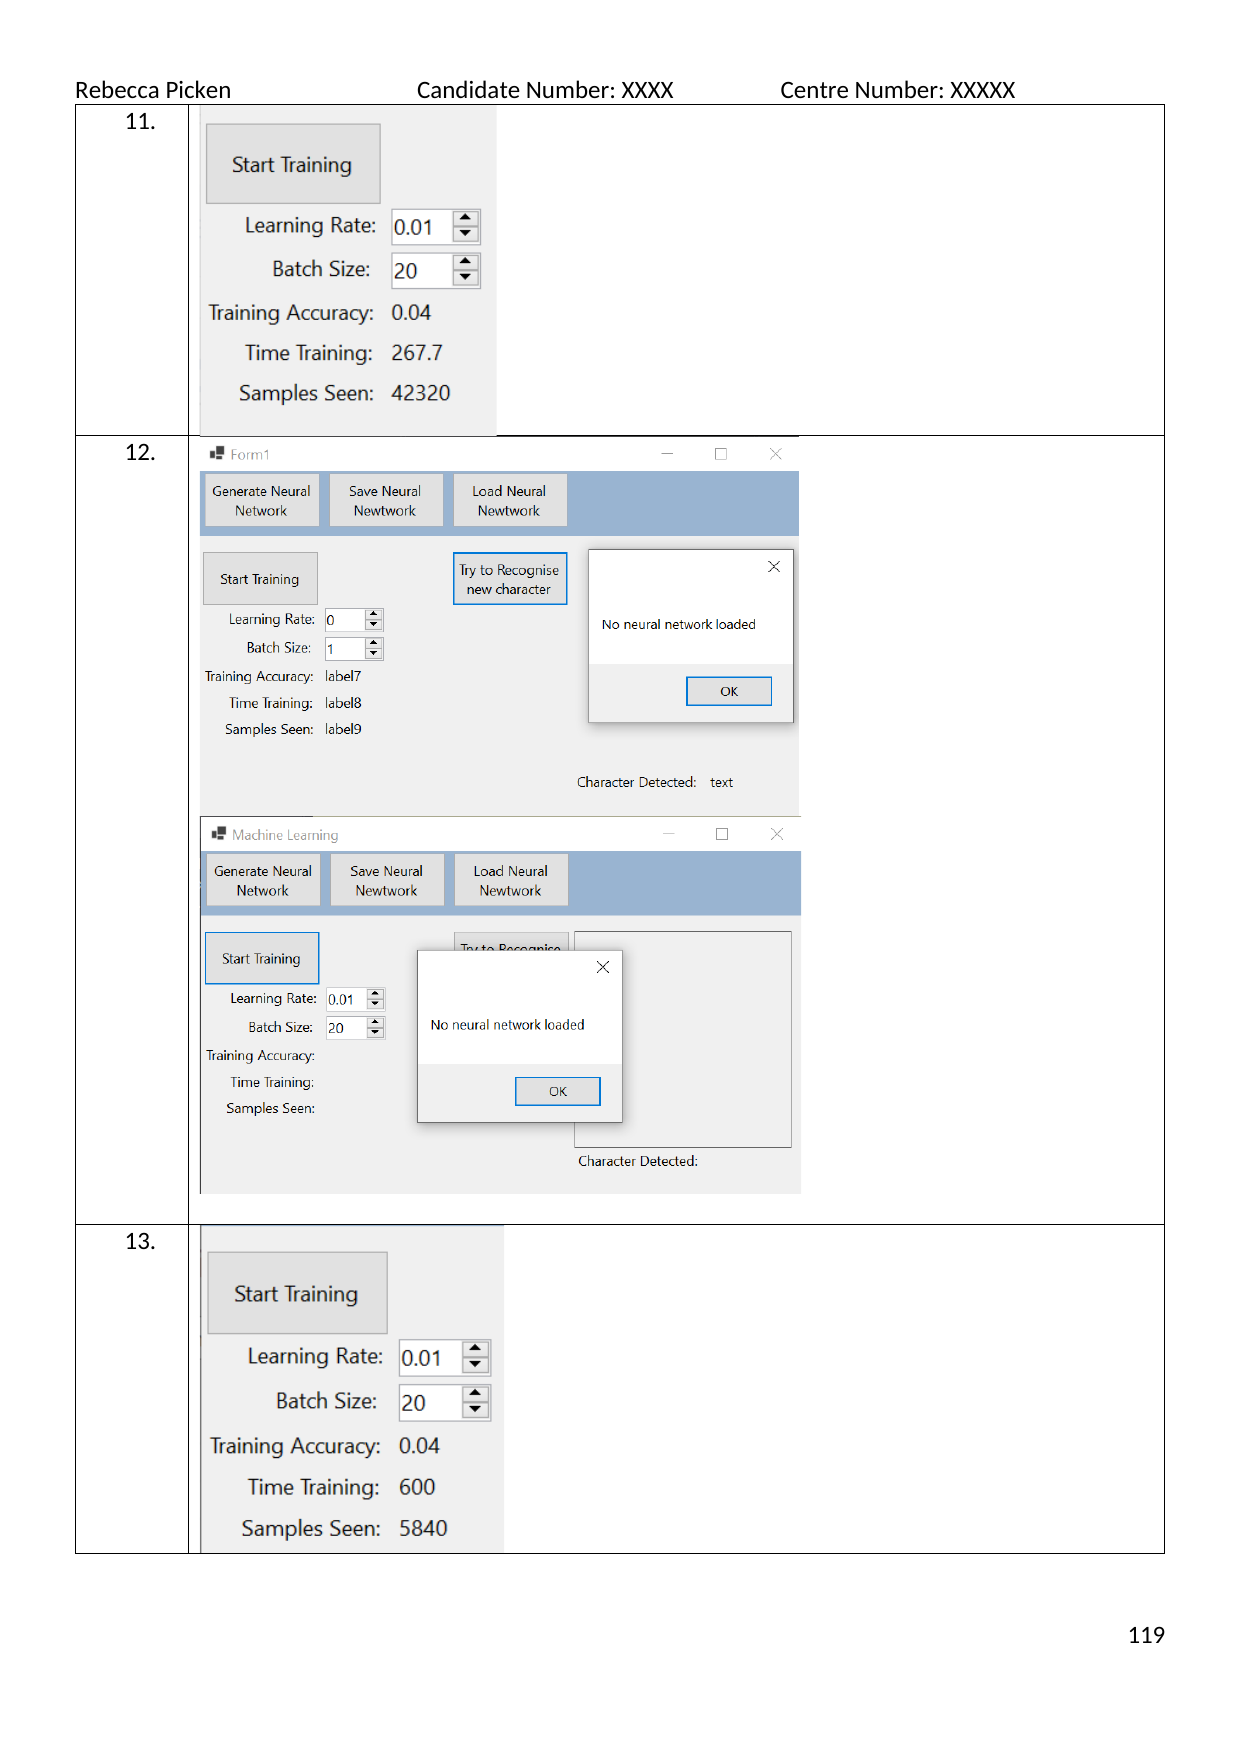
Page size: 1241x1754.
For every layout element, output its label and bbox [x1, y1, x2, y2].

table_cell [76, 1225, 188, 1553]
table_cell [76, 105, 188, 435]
picture [199, 105, 802, 1194]
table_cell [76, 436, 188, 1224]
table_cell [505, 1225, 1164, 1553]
picture [199, 1225, 505, 1553]
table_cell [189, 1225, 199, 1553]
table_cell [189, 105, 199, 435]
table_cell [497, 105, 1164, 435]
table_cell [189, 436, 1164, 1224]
